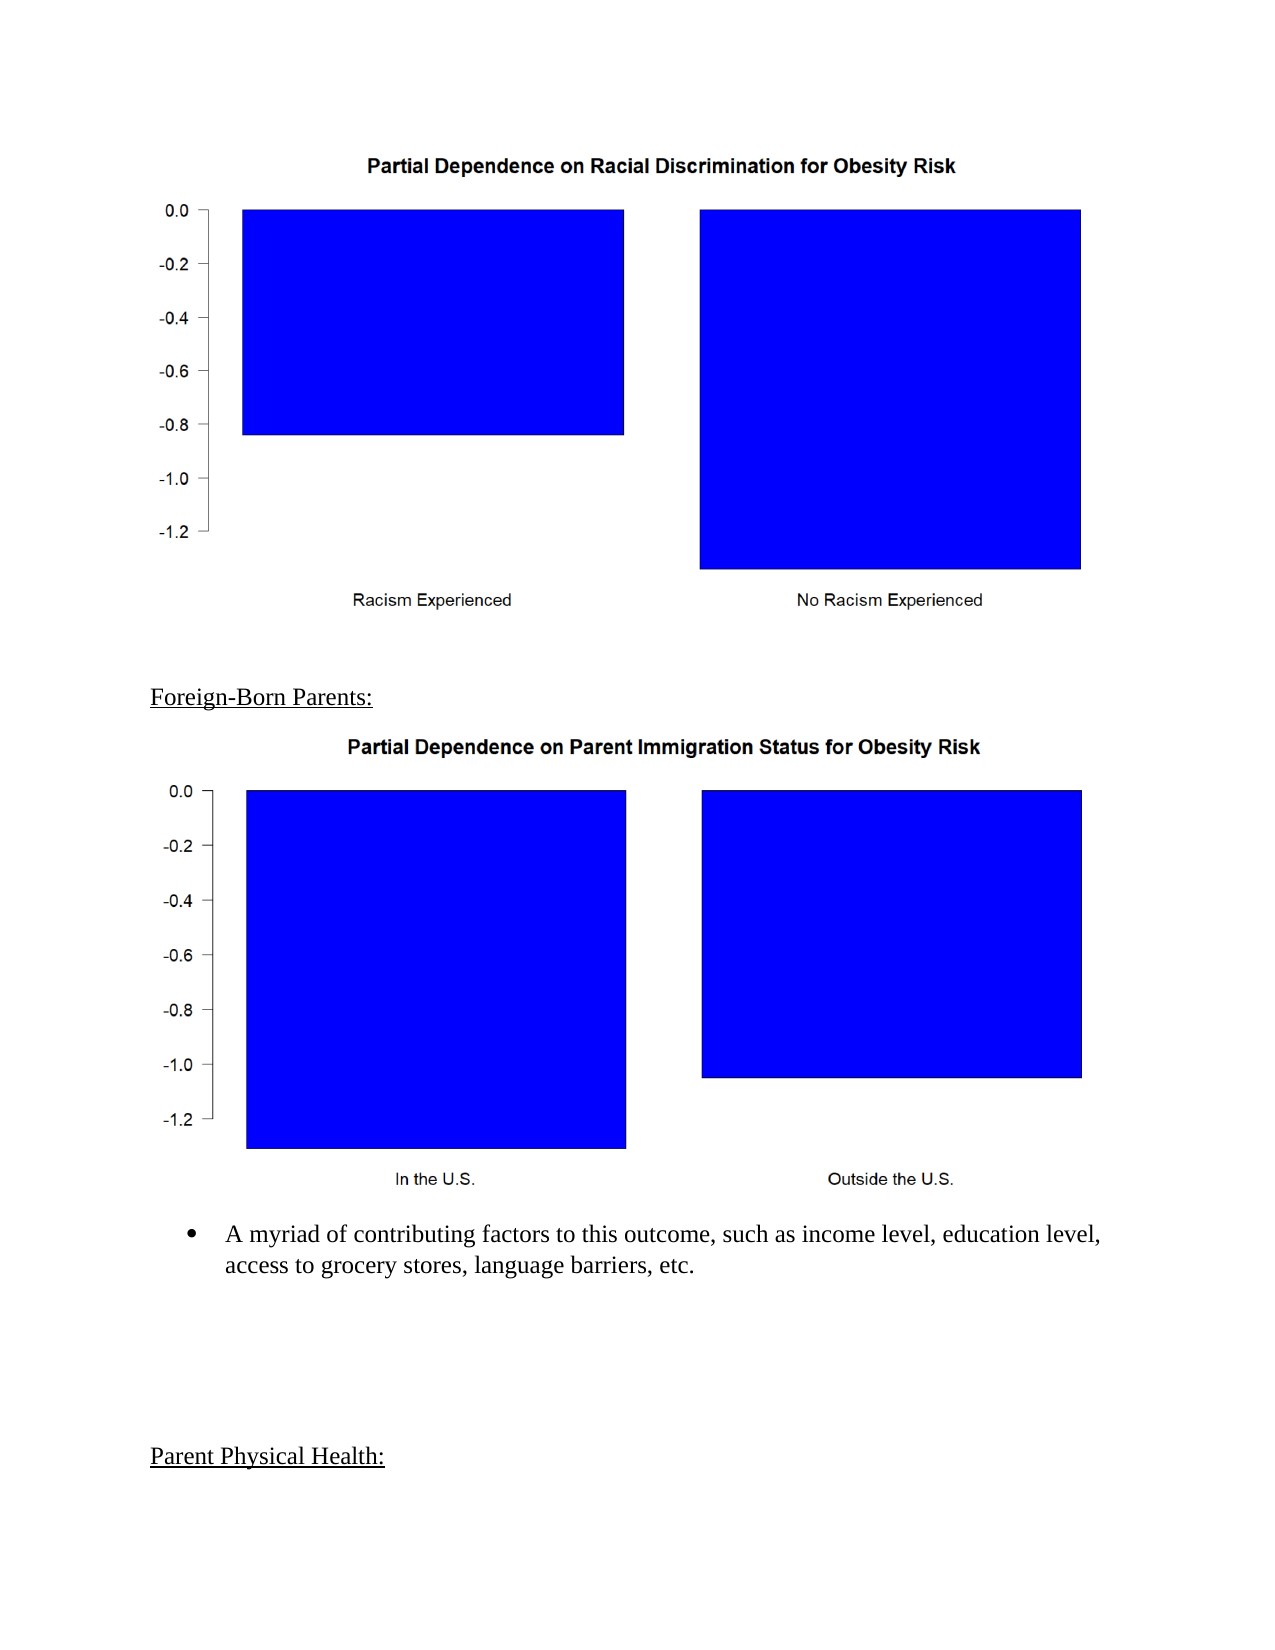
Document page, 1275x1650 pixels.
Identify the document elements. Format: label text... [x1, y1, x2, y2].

text Parent Physical Health: [150, 1441, 1125, 1470]
picture [150, 729, 1125, 1201]
picture [150, 150, 1125, 615]
text Foreign-Born Parents: [150, 682, 1125, 710]
list A myriad of contributing factors to this outcome, such as income level, education level, access to grocery stores, language barriers, etc. [187, 1219, 1125, 1279]
